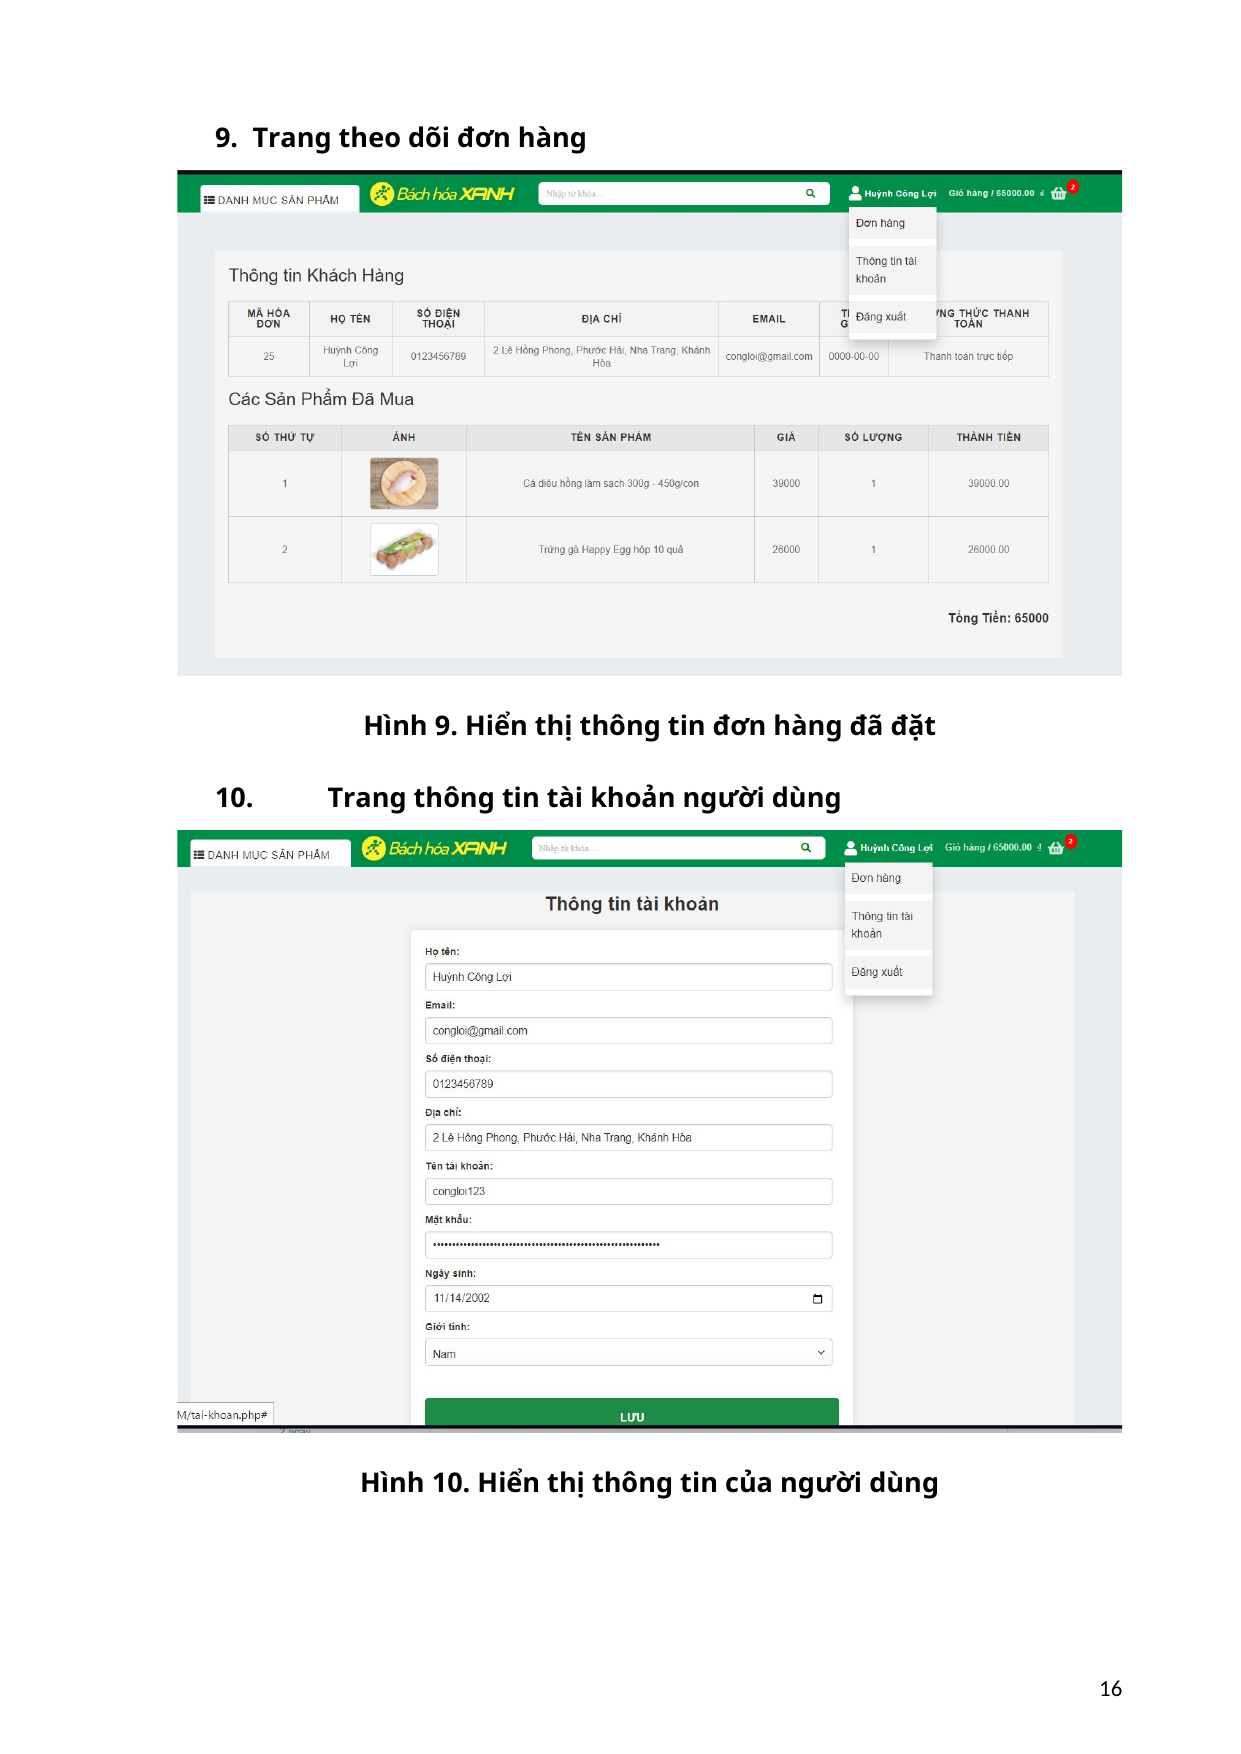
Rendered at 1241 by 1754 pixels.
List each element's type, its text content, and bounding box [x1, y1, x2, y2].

subtitle Trang thông tin tài khoản người dùng [215, 778, 1122, 815]
picture [177, 170, 1123, 676]
text Hình 10. Hiển thị thông tin của người dùng [177, 1463, 1122, 1500]
text Hình 9. Hiển thị thông tin đơn hàng đã đặt [177, 706, 1122, 743]
picture [177, 830, 1123, 1433]
subtitle Trang theo dõi đơn hàng [215, 118, 1122, 155]
